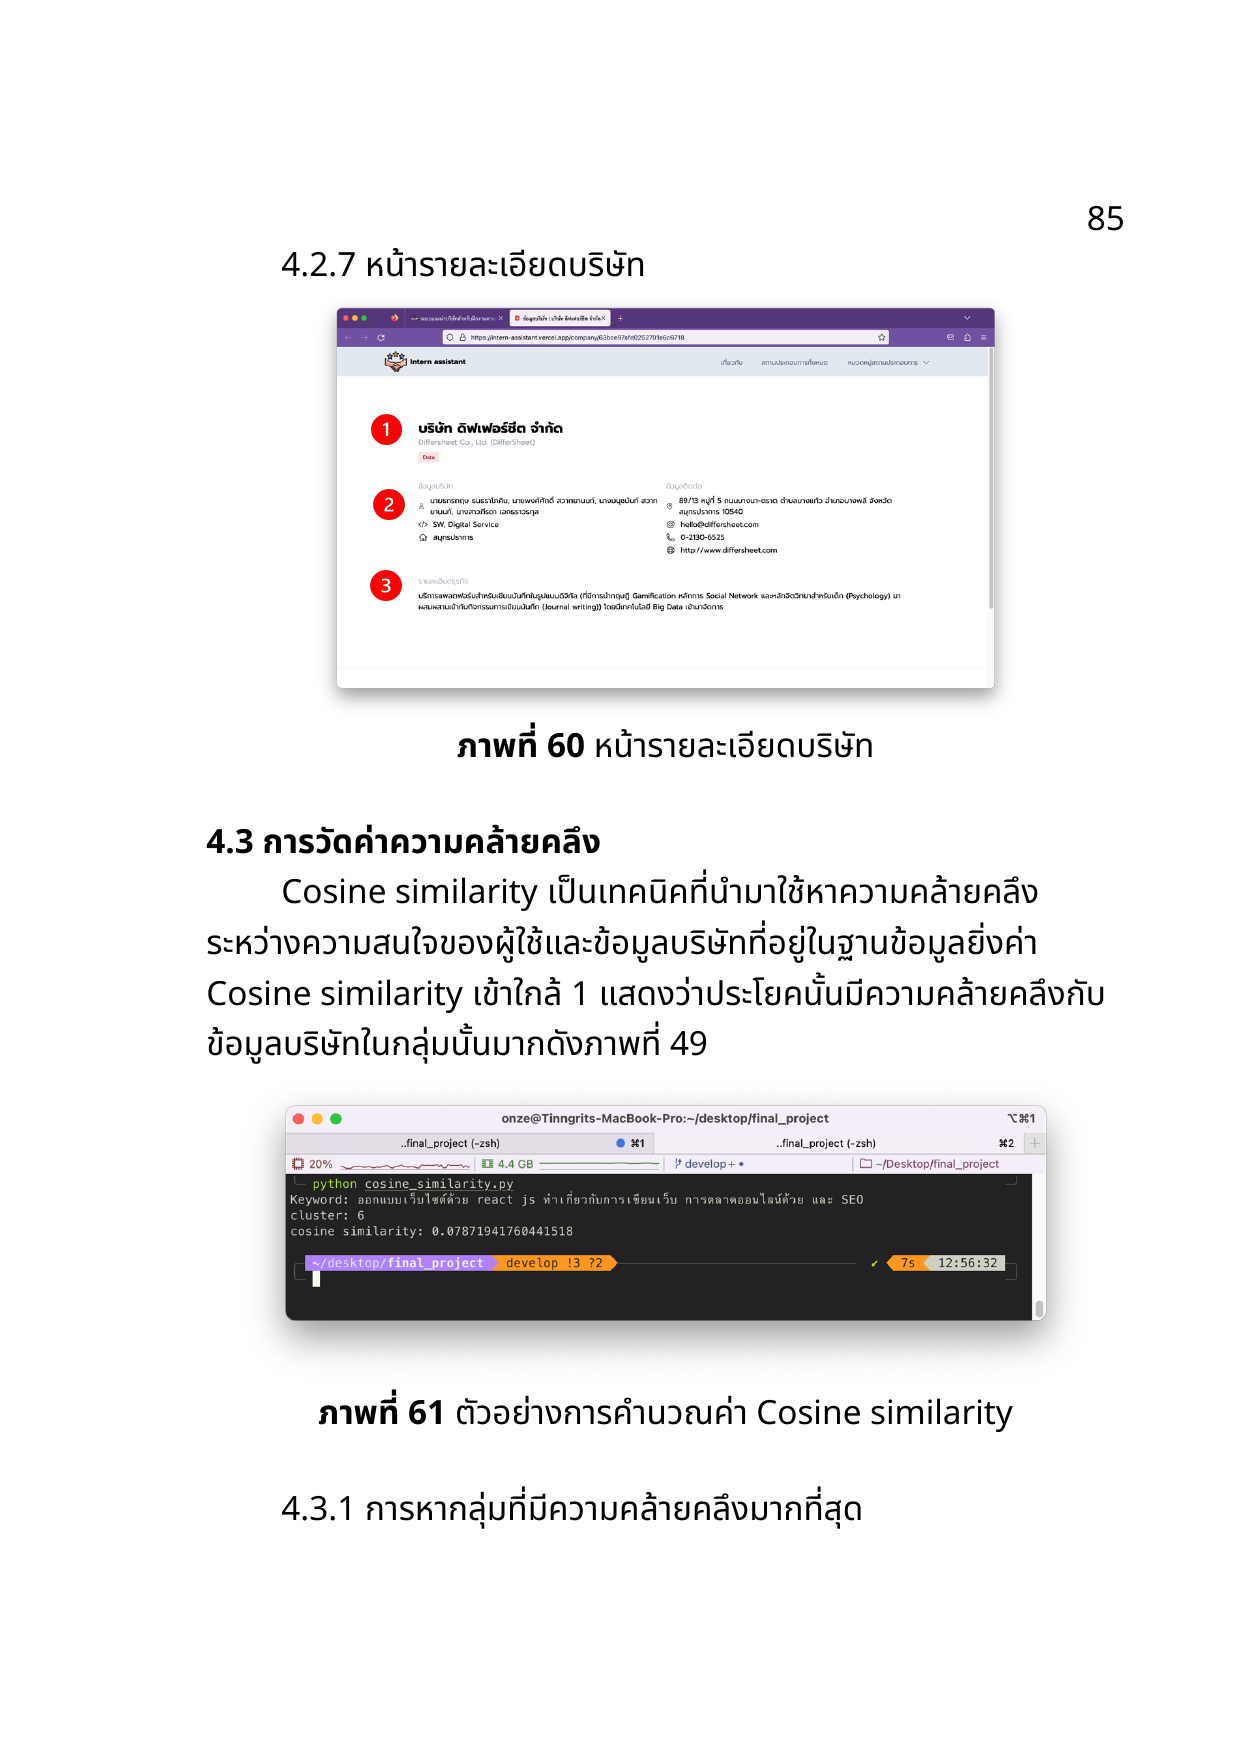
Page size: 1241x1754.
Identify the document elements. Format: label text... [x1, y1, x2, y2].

text 4.2.7 หน้ารายละเอียดบริษัท [206, 240, 1125, 291]
text Cosine similarity เป็นเทคนิคที่นำมาใช้หาความคล้ายคลึงระหว่างความสนใจของผู้ใช้และข้อมูลบริษัทที่อยู่ในฐานข้อมูลยิ่งค่า Cosine similarity เข้าใกล้ 1 แสดงว่าประโยคนั้นมีความคล้ายคลึงกับข้อมูลบริษัทในกลุ่มนั้นมากดังภาพที่ 49 [206, 868, 1125, 1071]
picture [311, 291, 1020, 722]
text 4.3.1 การหากลุ่มที่มีความคล้ายคลึงมากที่สุด [206, 1485, 1125, 1536]
subtitle 4.3 การวัดค่าความคล้ายคลึง [206, 818, 1125, 868]
picture [233, 1070, 1098, 1389]
